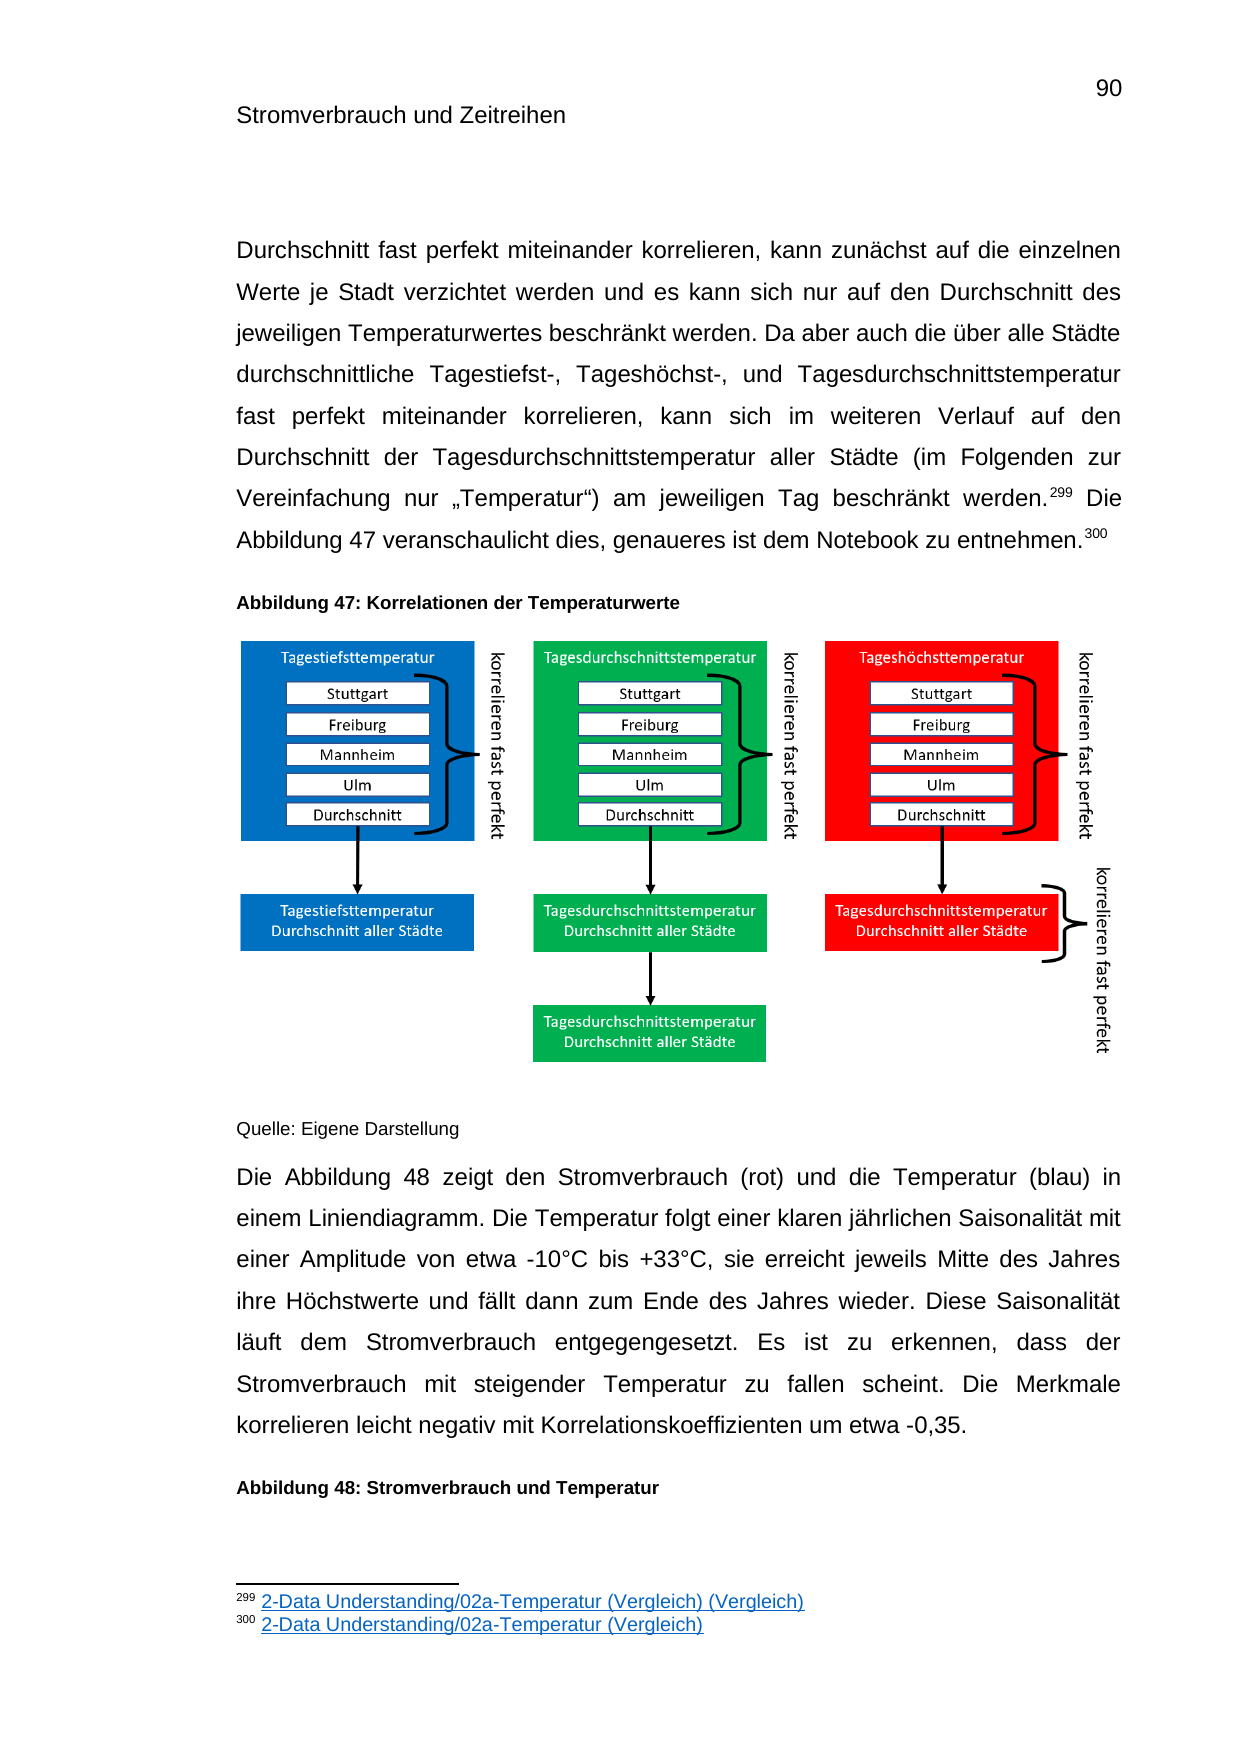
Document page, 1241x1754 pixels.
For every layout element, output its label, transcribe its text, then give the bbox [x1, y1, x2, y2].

text Abbildung 48: Stromverbrauch und Temperatur [236, 1477, 1122, 1499]
text Abbildung 47: Korrelationen der Temperaturwerte [236, 592, 1122, 614]
text Quelle: Eigene Darstellung [236, 1118, 1122, 1139]
text Die Abbildung 48 zeigt den Stromverbrauch (rot) und die Temperatur (blau) in einem Liniendiagramm. Die Temperatur folgt einer klaren jährlichen Saisonalität mit einer Amplitude von etwa -10°C bis +33°C, sie erreicht jeweils Mitte des Jahres ihre Höchstwerte und fällt dann zum Ende des Jahres wieder. Diese Saisonalität läuft dem Stromverbrauch entgegengesetzt. Es ist zu erkennen, dass der Stromverbrauch mit steigender Temperatur zu fallen scheint. Die Merkmale korrelieren leicht negativ mit Korrelationskoeffizienten um etwa -0,35. [236, 1163, 1122, 1438]
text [236, 236, 1122, 553]
picture [236, 636, 1123, 1080]
